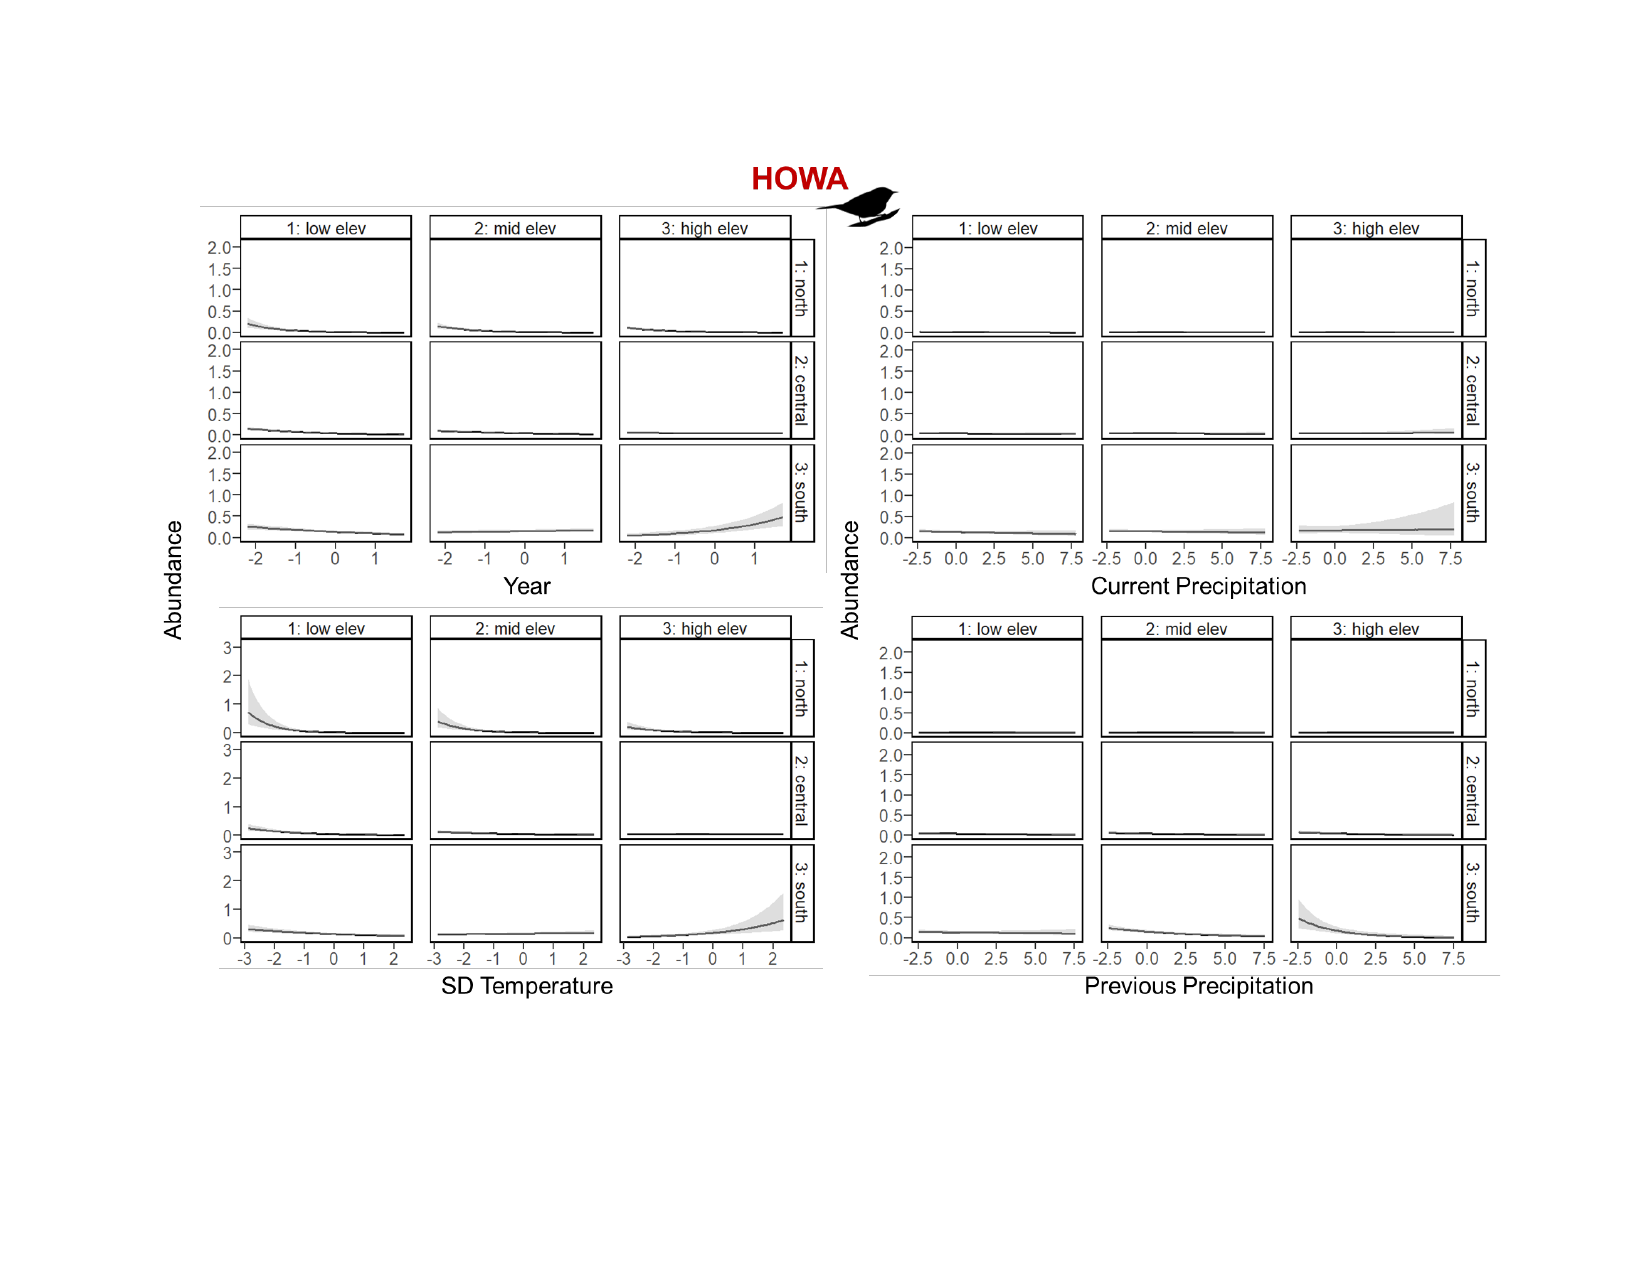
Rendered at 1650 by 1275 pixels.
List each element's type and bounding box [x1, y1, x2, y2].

picture [150, 150, 1500, 1014]
